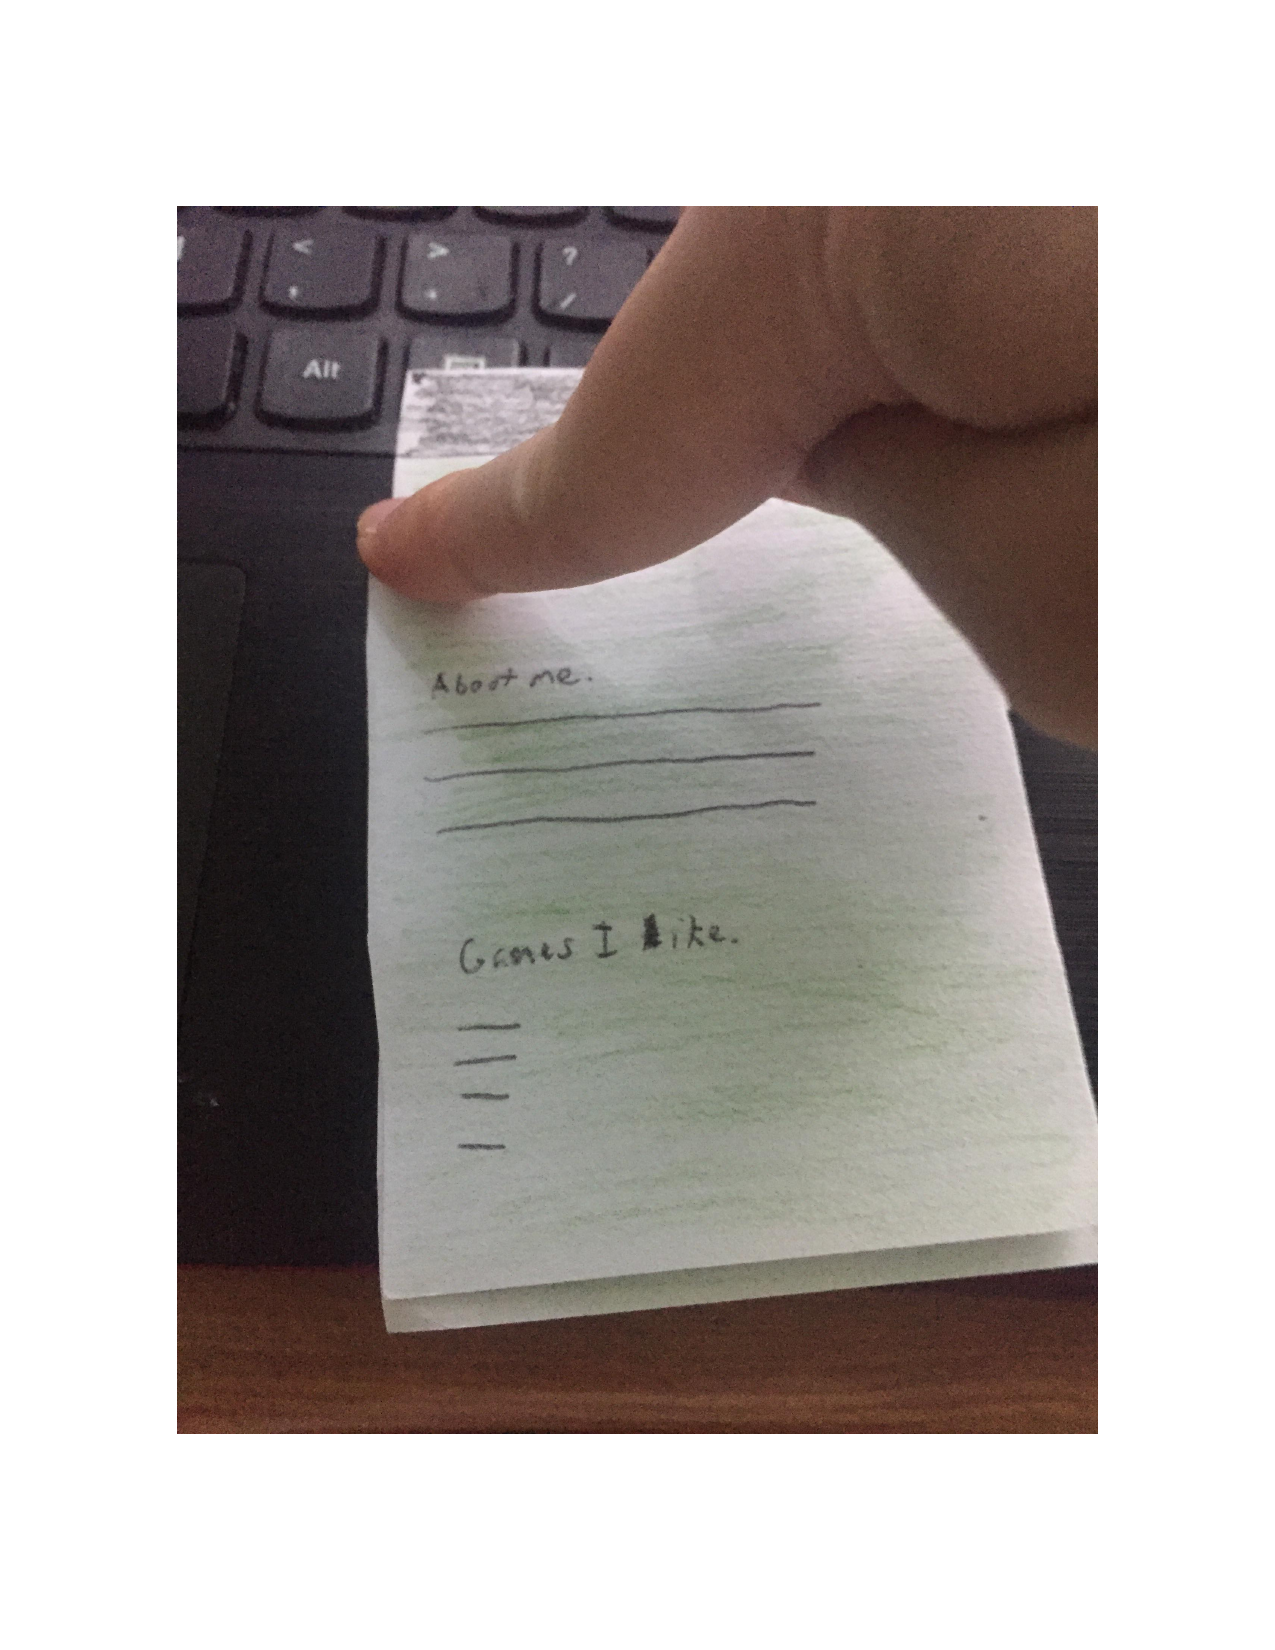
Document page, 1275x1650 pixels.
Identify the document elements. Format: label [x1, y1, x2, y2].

picture [177, 206, 1098, 1434]
